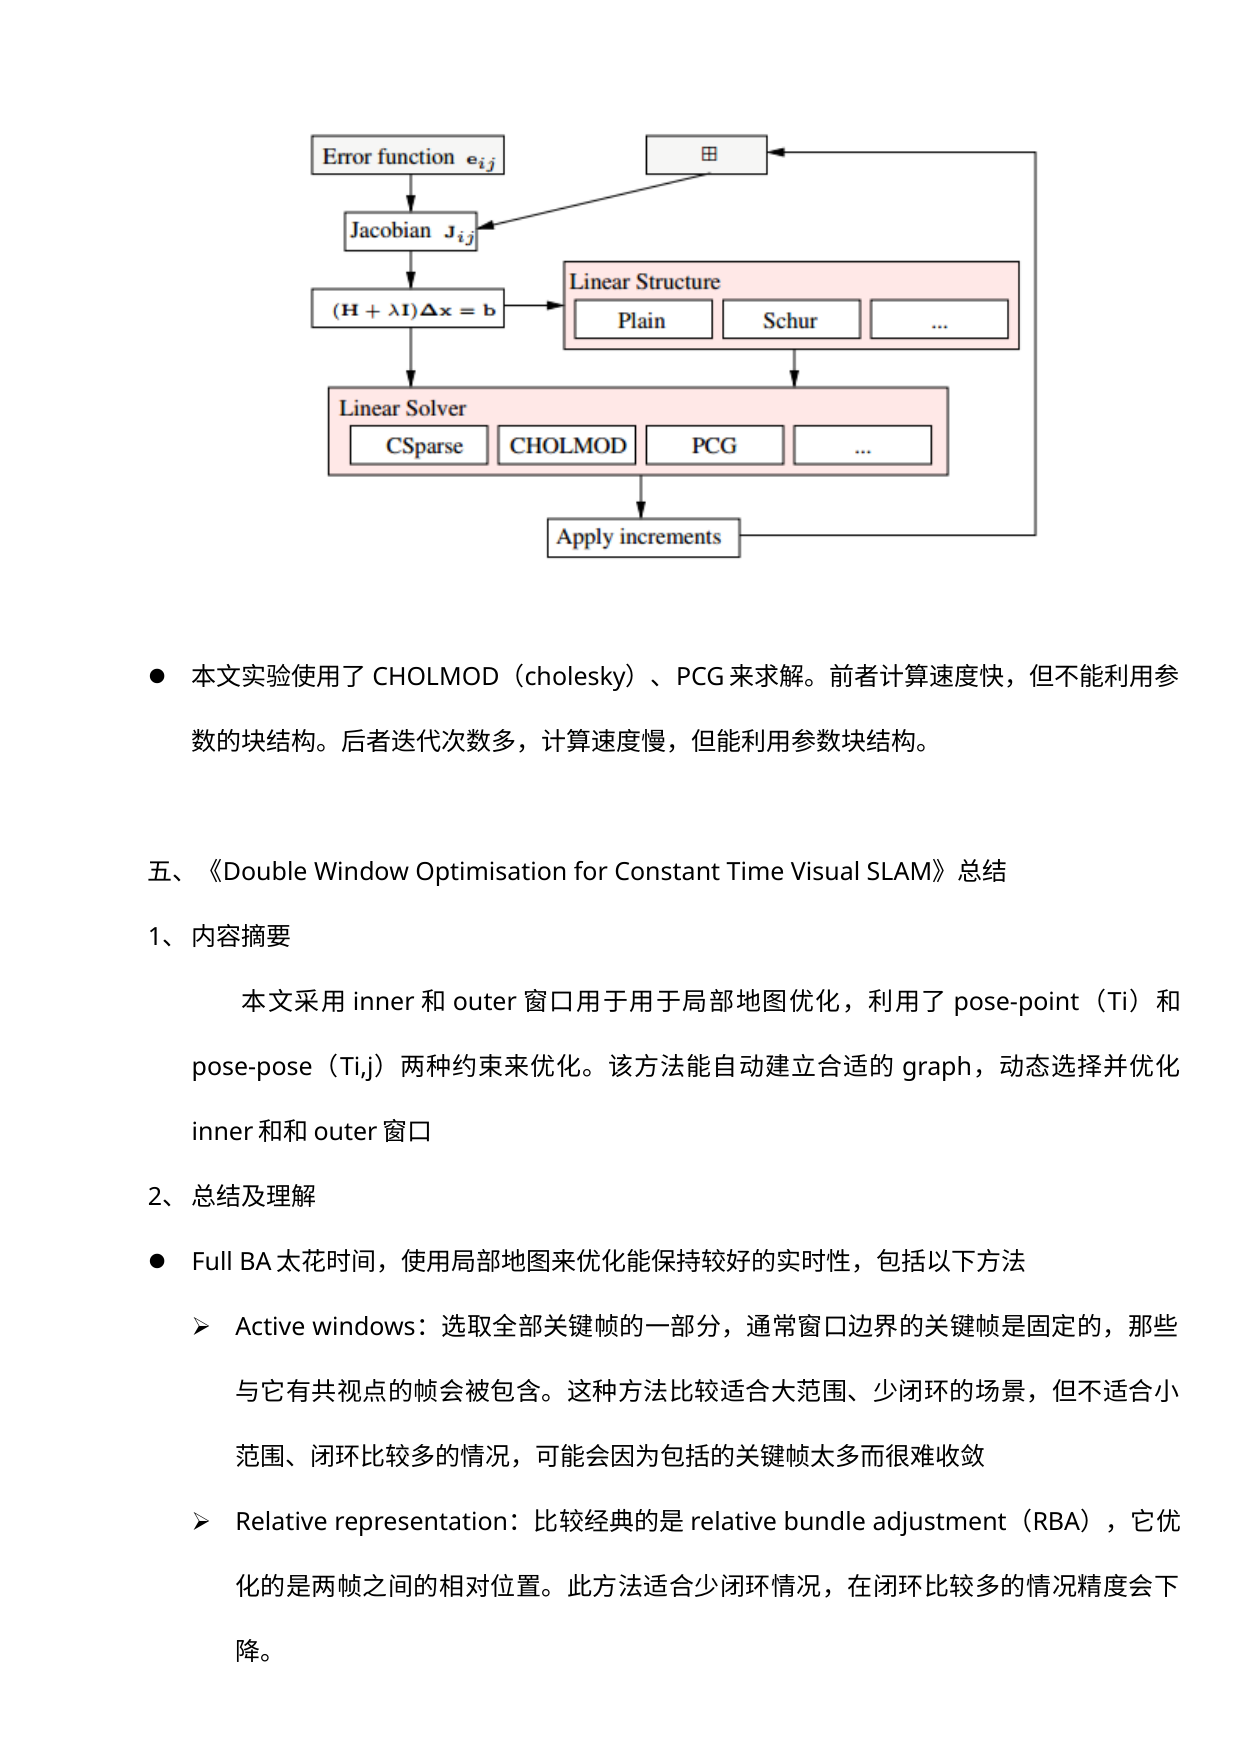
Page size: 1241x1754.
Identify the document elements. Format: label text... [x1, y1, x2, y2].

list 内容摘要 [148, 902, 1181, 967]
list Active windows：选取全部关键帧的一部分，通常窗口边界的关键帧是固定的，那些与它有共视点的帧会被包含。这种方法比较适合大范围、少闭环的场景，但不适合小范围、闭环比较多的情况，可能会因为包括的关键帧太多而很难收敛 [191, 1292, 1181, 1487]
list Relative representation：比较经典的是relative bundle adjustment（RBA），它优化的是两帧之间的相对位置。此方法适合少闭环情况，在闭环比较多的情况精度会下降。 [191, 1487, 1181, 1682]
list 《Double Window Optimisation for Constant Time Visual SLAM》总结 [148, 837, 1181, 902]
list 总结及理解 [148, 1162, 1181, 1227]
list 本文采用inner和outer窗口用于用于局部地图优化，利用了pose-point（Ti）和pose-pose（Ti,j）两种约束来优化。该方法能自动建立合适的graph，动态选择并优化inner和和outer窗口 [191, 967, 1181, 1162]
list Full BA太花时间，使用局部地图来优化能保持较好的实时性，包括以下方法 [148, 1227, 1181, 1292]
list 本文实验使用了CHOLMOD（cholesky）、PCG来求解。前者计算速度快，但不能利用参数的块结构。后者迭代次数多，计算速度慢，但能利用参数块结构。 [148, 642, 1181, 772]
picture [300, 122, 1067, 566]
